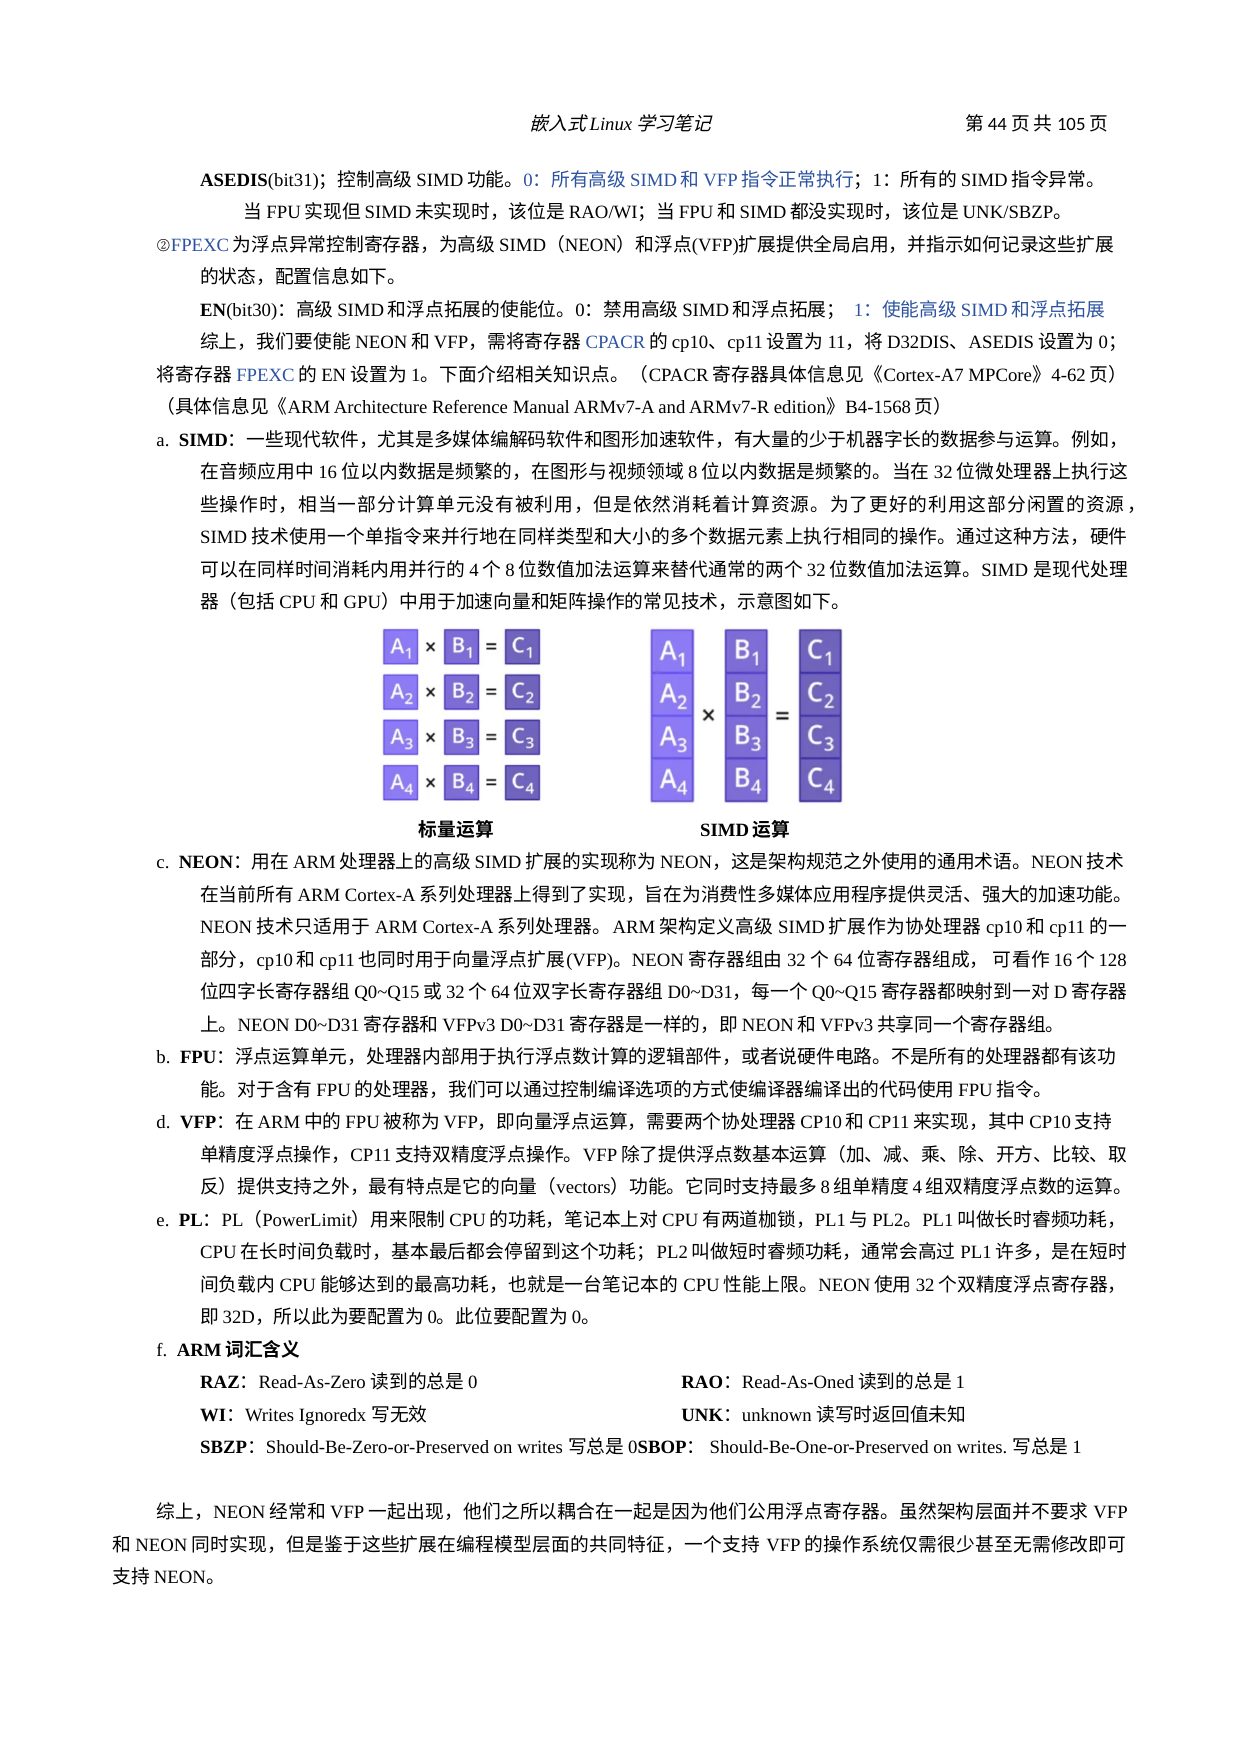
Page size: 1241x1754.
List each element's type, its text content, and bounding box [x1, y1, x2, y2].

text 综上，NEON经常和VFP一起出现，他们之所以耦合在一起是因为他们公用浮点寄存器。虽然架构层面并不要求VFP和NEON同时实现，但是鉴于这些扩展在编程模型层面的共同特征，一个支持VFP的操作系统仅需很少甚至无需修改即可支持NEON。 [112, 1494, 1128, 1592]
text EN(bit30)：高级SIMD和浮点拓展的使能位。0：禁用高级SIMD和浮点拓展； 1：使能高级SIMD和浮点拓展 [156, 292, 1128, 324]
text 单精度浮点操作，CP11支持双精度浮点操作。VFP除了提供浮点数基本运算（加、减、乘、除、开方、比较、取反）提供支持之外，最有特点是它的向量（vectors）功能。它同时支持最多8组单精度4组双精度浮点数的运算。 [200, 1137, 1128, 1202]
text ②FPEXC为浮点异常控制寄存器，为高级SIMD（NEON）和浮点(VFP)扩展提供全局启用，并指示如何记录这些扩展 [112, 227, 1128, 259]
text 的状态，配置信息如下。 [156, 259, 1128, 292]
text WI：Writes Ignoredx 写无效 UNK：unknown 读写时返回值未知 [156, 1397, 1128, 1429]
text f. ARM词汇含义 [112, 1332, 1128, 1364]
text d. VFP：在ARM中的FPU被称为VFP，即向量浮点运算，需要两个协处理器CP10和CP11来实现，其中CP10支持 [156, 1104, 1128, 1137]
text 在音频应用中16位以内数据是频繁的，在图形与视频领域8位以内数据是频繁的。当在32位微处理器上执行这些操作时，相当一部分计算单元没有被利用，但是依然消耗着计算资源。为了更好的利用这部分闲置的资源，SIMD技术使用一个单指令来并行地在同样类型和大小的多个数据元素上执行相同的操作。通过这种方法，硬件可以在同样时间消耗内用并行的4个8位数值加法运算来替代通常的两个32位数值加法运算。SIMD 是现代处理器（包括 CPU 和 GPU）中用于加速向量和矩阵操作的常见技术，示意图如下。 [200, 454, 1128, 617]
text 能。对于含有FPU的处理器，我们可以通过控制编译选项的方式使编译器编译出的代码使用FPU指令。 [156, 1072, 1128, 1104]
text NEON技术只适用于ARM Cortex-A系列处理器。ARM架构定义高级SIMD扩展作为协处理器cp10和cp11的一部分，cp10和cp11也同时用于向量浮点扩展(VFP)。NEON 寄存器组由 32 个 64 位寄存器组成， 可看作16个128位四字长寄存器组Q0~Q15或32个64位双字长寄存器组D0~D31，每一个Q0~Q15寄存器都映射到一对D寄存器上。NEON D0~D31寄存器和VFPv3 D0~D31寄存器是一样的，即NEON和VFPv3共享同一个寄存器组。 [200, 909, 1128, 1039]
text e. PL：PL（PowerLimit）用来限制CPU的功耗，笔记本上对CPU有两道枷锁，PL1与PL2。PL1叫做长时睿频功耗， [156, 1202, 1128, 1234]
text CPU在长时间负载时，基本最后都会停留到这个功耗；PL2叫做短时睿频功耗，通常会高过PL1许多，是在短时间负载内CPU能够达到的最高功耗，也就是一台笔记本的CPU性能上限。NEON使用32个双精度浮点寄存器，即32D，所以此为要配置为0。此位要配置为0。 [200, 1234, 1128, 1332]
text 当FPU实现但SIMD未实现时，该位是RAO/WI；当FPU和SIMD都没实现时，该位是UNK/SBZP。 [244, 194, 1128, 227]
text 综上，我们要使能NEON和VFP，需将寄存器CPACR的cp10、cp11设置为11，将D32DIS、ASEDIS设置为0；将寄存器FPEXC的EN设置为1。下面介绍相关知识点。（CPACR寄存器具体信息见《Cortex-A7 MPCore》4-62页）（具体信息见《ARM Architecture Reference Manual ARMv7-A and ARMv7-R edition》B4-1568页） [156, 324, 1128, 422]
text b. FPU：浮点运算单元，处理器内部用于执行浮点数计算的逻辑部件，或者说硬件电路。不是所有的处理器都有该功 [112, 1039, 1128, 1072]
text ASEDIS(bit31)；控制高级SIMD功能。0：所有高级SIMD和VFP指令正常执行；1：所有的SIMD指令异常。 [200, 162, 1128, 194]
picture [646, 626, 845, 805]
text a. SIMD：一些现代软件，尤其是多媒体编解码软件和图形加速软件，有大量的少于机器字长的数据参与运算。例如， [156, 422, 1128, 454]
text SBZP：Should-Be-Zero-or-Preserved on writes 写总是0 SBOP： Should-Be-One-or-Preserved on writes. 写总是1 [156, 1429, 1128, 1462]
text 在当前所有ARM Cortex-A系列处理器上得到了实现，旨在为消费性多媒体应用程序提供灵活、强大的加速功能。 [200, 877, 1128, 909]
picture [375, 624, 544, 805]
text 标量运算 SIMD运算 [375, 812, 1128, 844]
text RAZ：Read-As-Zero 读到的总是0 RAO：Read-As-Oned读到的总是1 [112, 1364, 1128, 1397]
text c. NEON：用在ARM处理器上的高级SIMD扩展的实现称为NEON，这是架构规范之外使用的通用术语。NEON技术 [156, 844, 1128, 877]
